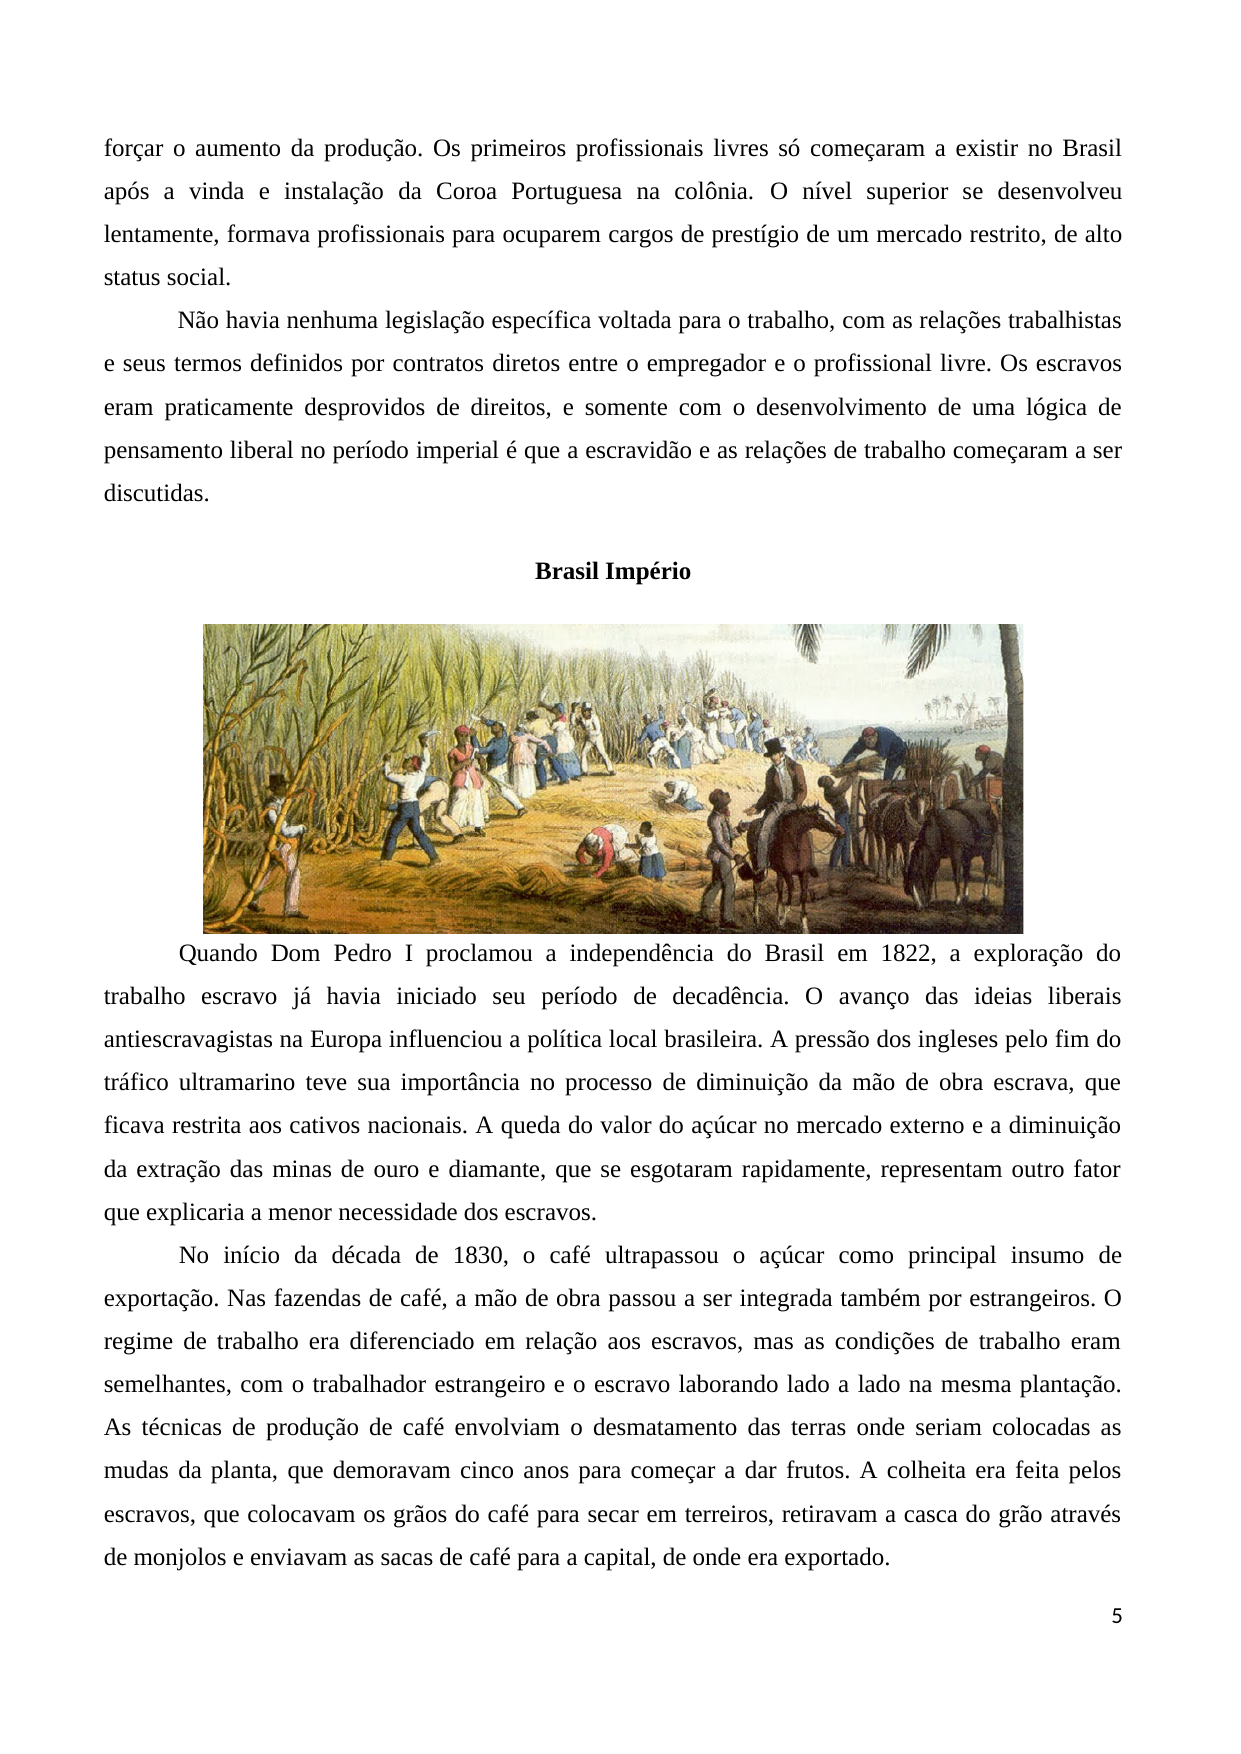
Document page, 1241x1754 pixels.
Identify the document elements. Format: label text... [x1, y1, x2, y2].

text No início da década de 1830, o café ultrapassou o açúcar como principal insumo de exportação. Nas fazendas de café, a mão de obra passou a ser integrada também por estrangeiros. O regime de trabalho era diferenciado em relação aos escravos, mas as condições de trabalho eram semelhantes, com o trabalhador estrangeiro e o escravo laborando lado a lado na mesma plantação. As técnicas de produção de café envolviam o desmatamento das terras onde seriam colocadas as mudas da planta, que demoravam cinco anos para começar a dar frutos. A colheita era feita pelos escravos, que colocavam os grãos do café para secar em terreiros, retiravam a casca do grão através de monjolos e enviavam as sacas de café para a capital, de onde era exportado. [103, 1240, 1123, 1571]
picture [203, 624, 1024, 934]
text Brasil Império [103, 556, 1123, 585]
text Quando Dom Pedro I proclamou a independência do Brasil em 1822, a exploração do trabalho escravo já havia iniciado seu período de decadência. O avanço das ideias liberais antiescravagistas na Europa influenciou a política local brasileira. A pressão dos ingleses pelo fim do tráfico ultramarino teve sua importância no processo de diminuição da mão de obra escrava, que ficava restrita aos cativos nacionais. A queda do valor do açúcar no mercado externo e a diminuição da extração das minas de ouro e diamante, que se esgotaram rapidamente, representam outro fator que explicaria a menor necessidade dos escravos. [103, 938, 1123, 1226]
text Não havia nenhuma legislação específica voltada para o trabalho, com as relações trabalhistas e seus termos definidos por contratos diretos entre o empregador e o profissional livre. Os escravos eram praticamente desprovidos de direitos, e somente com o desenvolvimento de uma lógica de pensamento liberal no período imperial é que a escravidão e as relações de trabalho começaram a ser discutidas. [103, 305, 1123, 507]
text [103, 133, 1123, 241]
